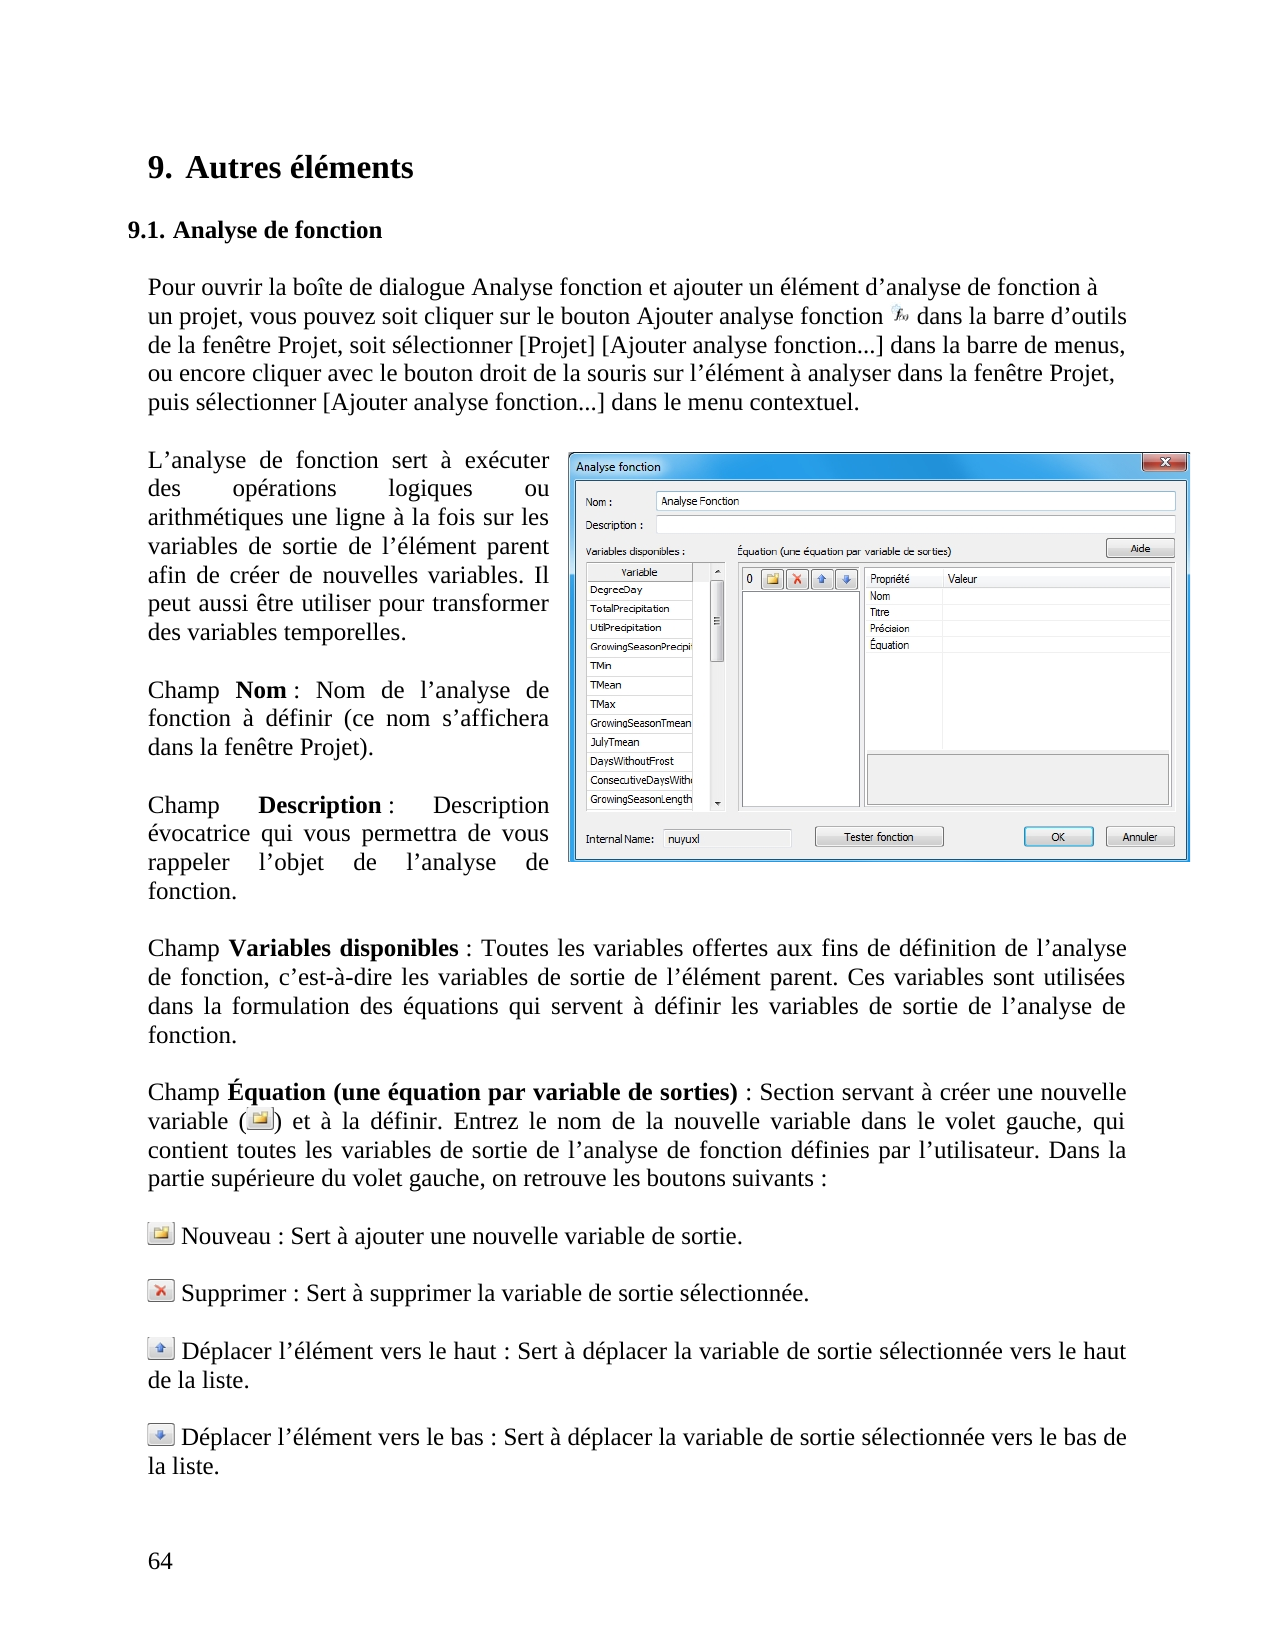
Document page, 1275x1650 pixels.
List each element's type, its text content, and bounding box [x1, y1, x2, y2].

text Pour ouvrir la boîte de dialogue Analyse fonction et ajouter un élément d’analyse de fonction à un projet, vous pouvez soit cliquer sur le bouton Ajouter analyse fonction dans la barre d’outils de , soit sélectionner [Projet] [Ajouter analyse fonction...] dans la barre de menus, ou encore cliquer avec le bouton droit de la souris sur l’élément à analyser dans , puis sélectionner [Ajouter analyse fonction...] dans le menu contextuel. [148, 272, 1127, 416]
text Déplacer l’élément vers le haut : Sert à déplacer la variable de sortie sélectionnée vers le haut de la liste. [148, 1336, 1127, 1393]
text Supprimer : Sert à supprimer la variable de sortie sélectionnée. [148, 1278, 1127, 1307]
picture [147, 1337, 175, 1360]
picture [147, 1222, 175, 1245]
text Déplacer l’élément vers le bas : Sert à déplacer la variable de sortie sélectionnée vers le bas de la liste. [148, 1422, 1127, 1480]
text Champ Description : Description évocatrice qui vous permettra de vous rappeler l’objet de l’analyse de fonction. [148, 790, 1127, 905]
picture [147, 1423, 175, 1446]
text Champ Équation (une équation par variable de sorties) : Section servant à créer une nouvelle variable () et à le nom de la nouvelle variable dans le volet gauche, qui contient toutes les variables de sortie de l’analyse de fonction définies par l’utilisateur. Dans la partie supérieure du volet gauche, on retrouve les boutons suivants : [148, 1077, 1127, 1192]
picture [246, 1107, 274, 1130]
picture [889, 302, 911, 325]
picture [568, 452, 1190, 862]
picture [147, 1279, 175, 1302]
text L’analyse de fonction sert à exécuter des opérations logiques ou arithmétiques une ligne à la fois sur les variables de sortie de l’élément parent afin de créer de nouvelles variables. [148, 445, 1127, 646]
text Nouveau : Sert à ajouter une nouvelle variable de sortie. [148, 1221, 1127, 1250]
text Champ Nom : Nom de l’analyse de fonction à définir (ce nom s’affichera dans ). [148, 675, 568, 761]
subtitle Autres éléments [148, 148, 1127, 186]
text Champ Variables disponibles : Toutes les variables offertes aux fins de définition de l’analyse de fonction, c’est-à-dire les variables de sortie de l’élément parent. Ces variables sont utilisées dans la formulation des équations qui servent à définir les variables de sortie de l’analyse de fonction. [148, 933, 1127, 1048]
subtitle Analyse de fonction [128, 215, 1127, 243]
